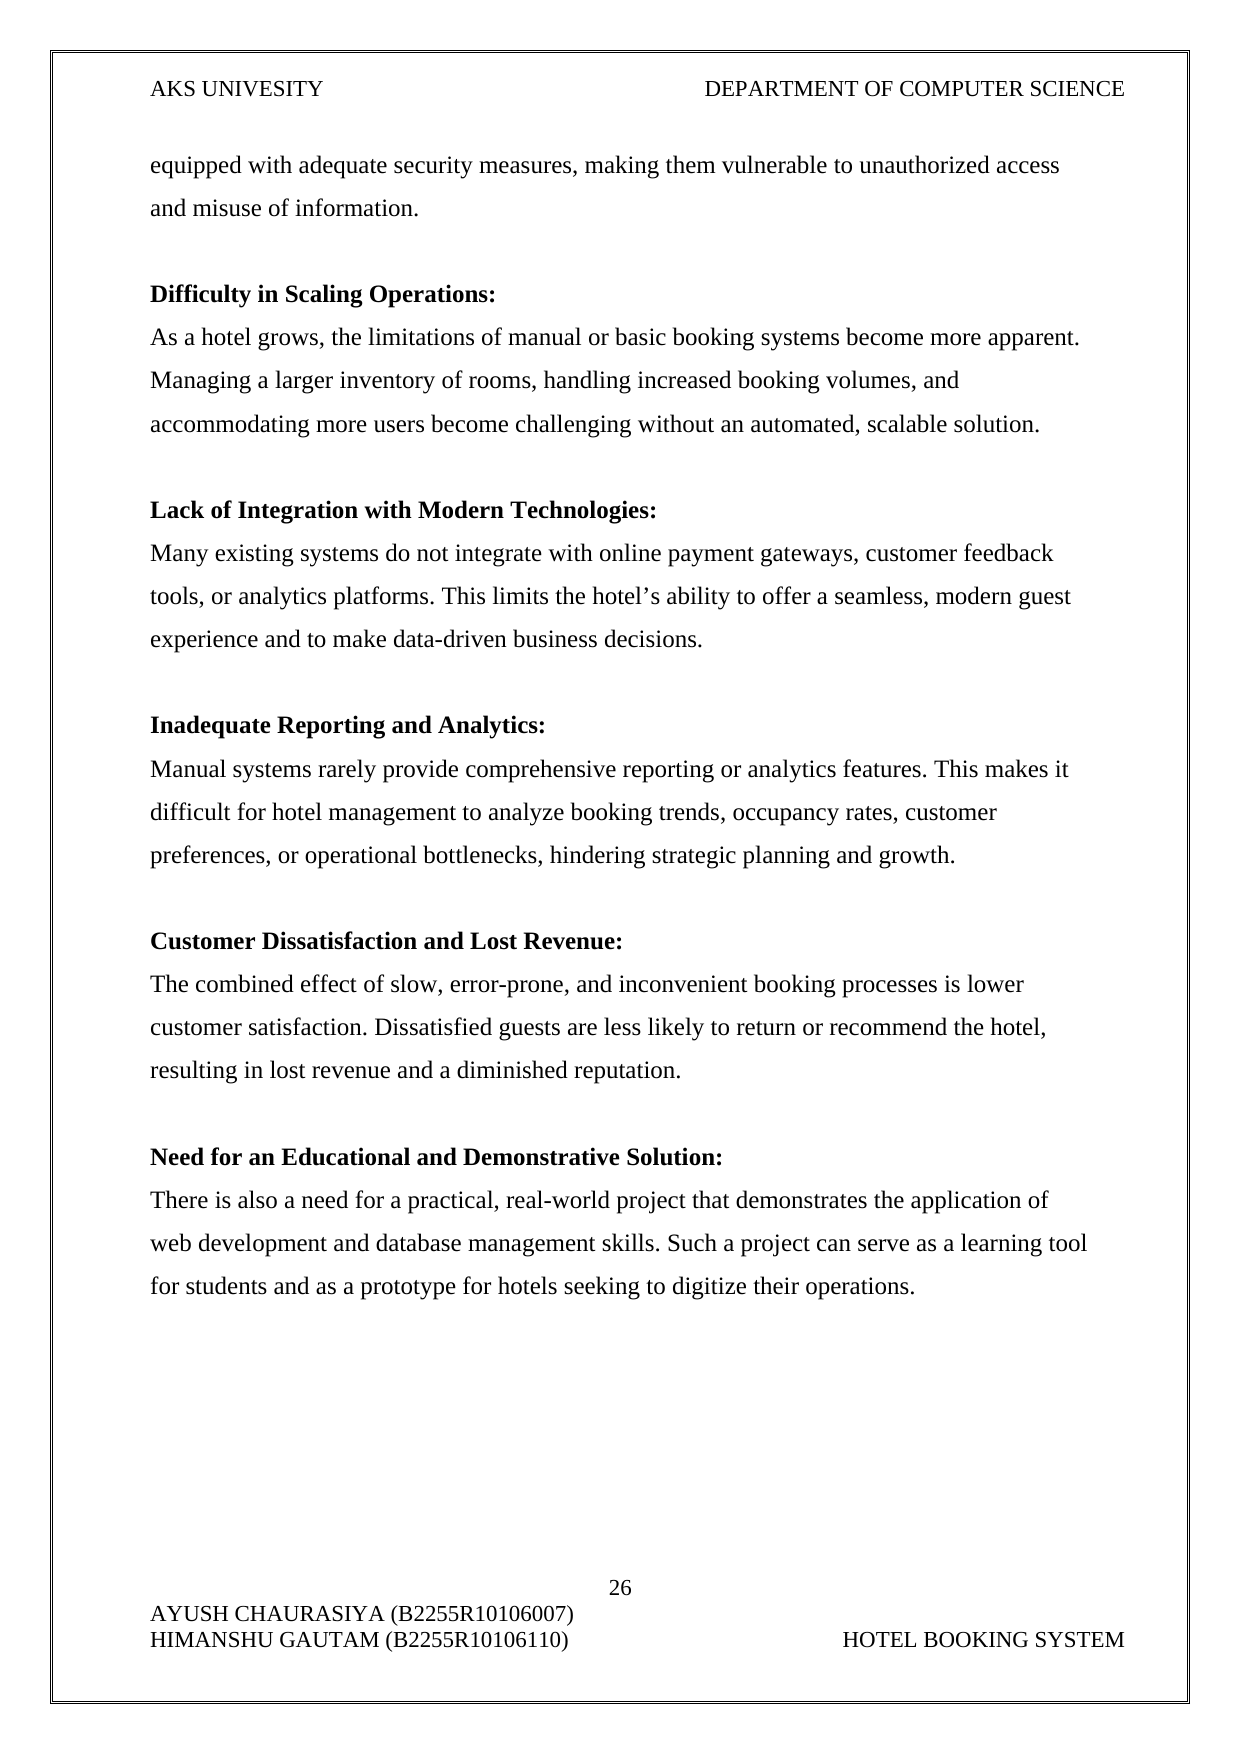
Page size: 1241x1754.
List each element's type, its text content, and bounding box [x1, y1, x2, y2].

text Need for an Educational and Demonstrative Solution: [150, 1142, 1090, 1171]
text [150, 150, 1090, 222]
text As a hotel grows, the limitations of manual or basic booking systems become more apparent. Managing a larger inventory of rooms, handling increased booking volumes, and accommodating more users become challenging without an automated, scalable solution. [150, 322, 1090, 437]
text Difficulty in Scaling Operations: [150, 279, 1090, 308]
text Manual systems rarely provide comprehensive reporting or analytics features. This makes it difficult for hotel management to analyze booking trends, occupancy rates, customer preferences, or operational bottlenecks, hindering strategic planning and growth. [150, 754, 1090, 869]
text Customer Dissatisfaction and Lost Revenue: [150, 926, 1090, 955]
text The combined effect of slow, error-prone, and inconvenient booking processes is lower customer satisfaction. Dissatisfied guests are less likely to return or recommend the hotel, resulting in lost revenue and a diminished reputation. [150, 969, 1090, 1084]
text Lack of Integration with Modern Technologies: [150, 495, 1090, 524]
text Many existing systems do not integrate with online payment gateways, customer feedback tools, or analytics platforms. This limits the hotel’s ability to offer a seamless, modern guest experience and to make data-driven business decisions. [150, 538, 1090, 653]
text Inadequate Reporting and Analytics: [150, 711, 1090, 739]
text There is also a need for a practical, real-world project that demonstrates the application of web development and database management skills. Such a project can serve as a learning tool for students and as a prototype for hotels seeking to digitize their operations. [150, 1185, 1090, 1300]
